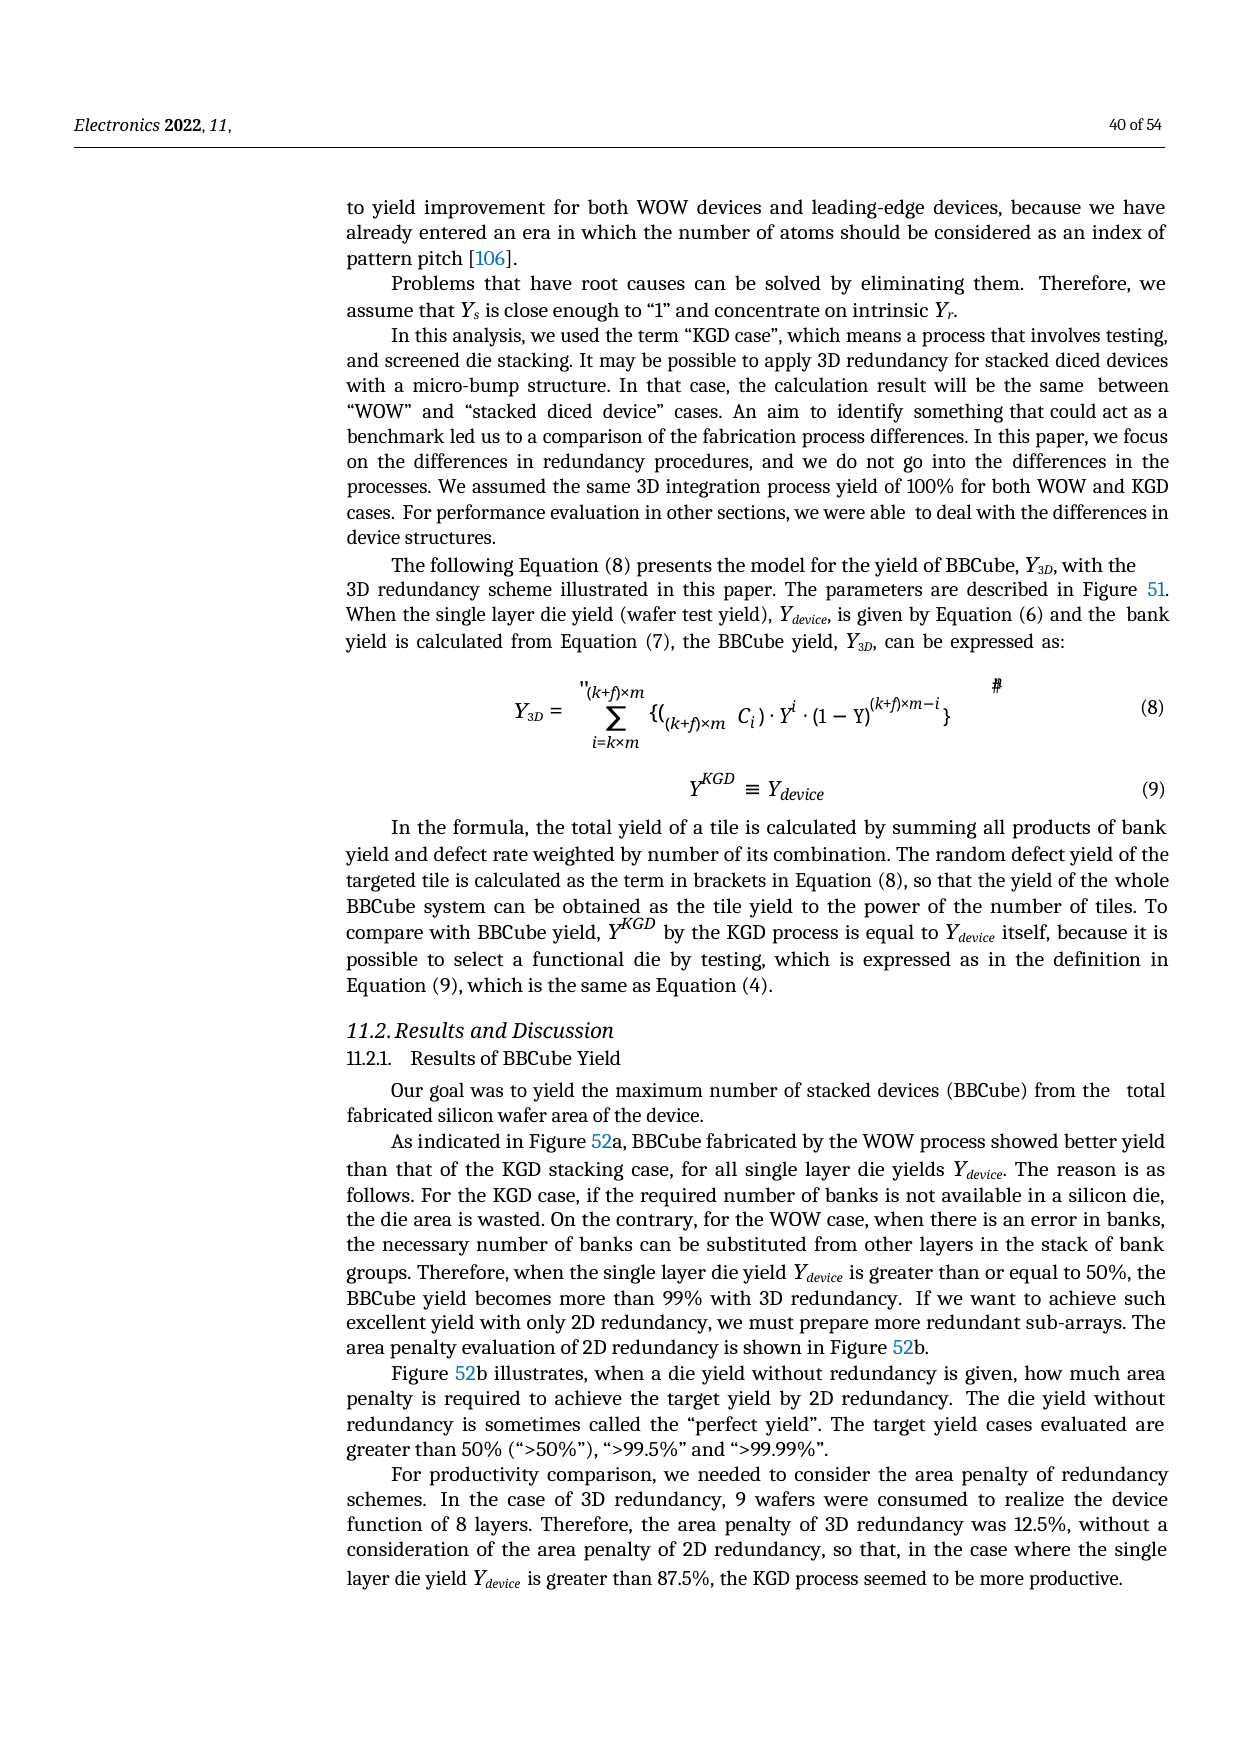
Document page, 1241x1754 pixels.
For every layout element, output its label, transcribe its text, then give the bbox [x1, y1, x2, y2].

text Ci ) · Yi · (1 − Y)(k+f)×m−i } [738, 693, 1003, 733]
text n [740, 671, 1003, 692]
text (k+f)×m [582, 681, 649, 702]
text {((k+f)×m [651, 697, 736, 736]
text Figure 52b illustrates, when a die yield without redundancy is given, how much area penalty is required to achieve the target yield by 2D redundancy. The die yield without redundancy is sometimes called the “perfect yield”. The target yield cases evaluated are greater than 50% (“>50%”), “>99.5%” and “>99.99%”. [346, 1362, 1166, 1461]
text ∑ [582, 702, 649, 732]
text to yield improvement for both WOW devices and leading-edge devices, because we have already entered an era in which the number of atoms should be considered as an index of pattern pitch [106]. [346, 196, 1166, 270]
text For productivity comparison, we needed to consider the area penalty of redundancy schemes. In the case of 3D redundancy, 9 wafers were consumed to realize the device function of 8 layers. Therefore, the area penalty of 3D redundancy was 12.5%, without a consideration of the area penalty of 2D redundancy, so that, in the case where the single layer die yield Ydevice is greater than 87.5%, the KGD process seemed to be more productive. [347, 1463, 1169, 1592]
text The following Equation (8) presents the model for the yield of BBCube, Y3D, with the [391, 551, 1182, 577]
text YKGD ≡ Ydevice (9) [688, 768, 1182, 805]
text 3D redundancy scheme illustrated in this paper. The parameters are described in Figure 51. When the single layer die yield (wafer test yield), Ydevice, is given by Equation (6) and the bank yield is calculated from Equation (7), the BBCube yield, Y3D, can be expressed as: [346, 578, 1169, 655]
list Results and Discussion [346, 1017, 1182, 1045]
text Our goal was to yield the maximum number of stacked devices (BBCube) from the total fabricated silicon wafer area of the device. [347, 1079, 1165, 1128]
text In the formula, the total yield of a tile is calculated by summing all products of bank yield and defect rate weighted by number of its combination. The random defect yield of the targeted tile is calculated as the term in brackets in Equation (8), so that the yield of the whole BBCube system can be obtained as the tile yield to the power of the number of tiles. To compare with BBCube yield, YKGD by the KGD process is equal to Ydevice itself, because it is possible to select a functional die by testing, which is expressed as in the definition in Equation (9), which is the same as Equation (4). [346, 814, 1169, 997]
text i=k×m [582, 732, 649, 753]
text Y3D = [60, 697, 563, 725]
text (8) [1007, 695, 1165, 719]
text As indicated in Figure 52a, BBCube fabricated by the WOW process showed better yield than that of the KGD stacking case, for all single layer die yields Ydevice. The reason is as follows. For the KGD case, if the required number of banks is not available in a silicon die, the die area is wasted. On the contrary, for the WOW case, when there is an error in banks, the necessary number of banks can be substituted from other layers in the stack of bank groups. Therefore, when the single layer die yield Ydevice is greater than or equal to 50%, the BBCube yield becomes more than 99% with 3D redundancy. If we want to achieve such excellent yield with only 2D redundancy, we must prepare more redundant sub-arrays. The area penalty evaluation of 2D redundancy is shown in Figure 52b. [346, 1129, 1166, 1359]
list Results of BBCube Yield [346, 1047, 1182, 1071]
text Problems that have root causes can be solved by eliminating them. Therefore, we assume that Ys is close enough to “1” and concentrate on intrinsic Yr. [347, 272, 1165, 323]
text In this analysis, we used the term “KGD case”, which means a process that involves testing, and screened die stacking. It may be possible to apply 3D redundancy for stacked diced devices with a micro-bump structure. In that case, the calculation result will be the same between “WOW” and “stacked diced device” cases. An aim to identify something that could act as a benchmark led us to a comparison of the fabrication process differences. In this paper, we focus on the differences in redundancy procedures, and we do not go into the differences in the processes. We assumed the same 3D integration process yield of 100% for both WOW and KGD cases. For performance evaluation in other sections, we were able to deal with the differences in device structures. [347, 323, 1169, 550]
